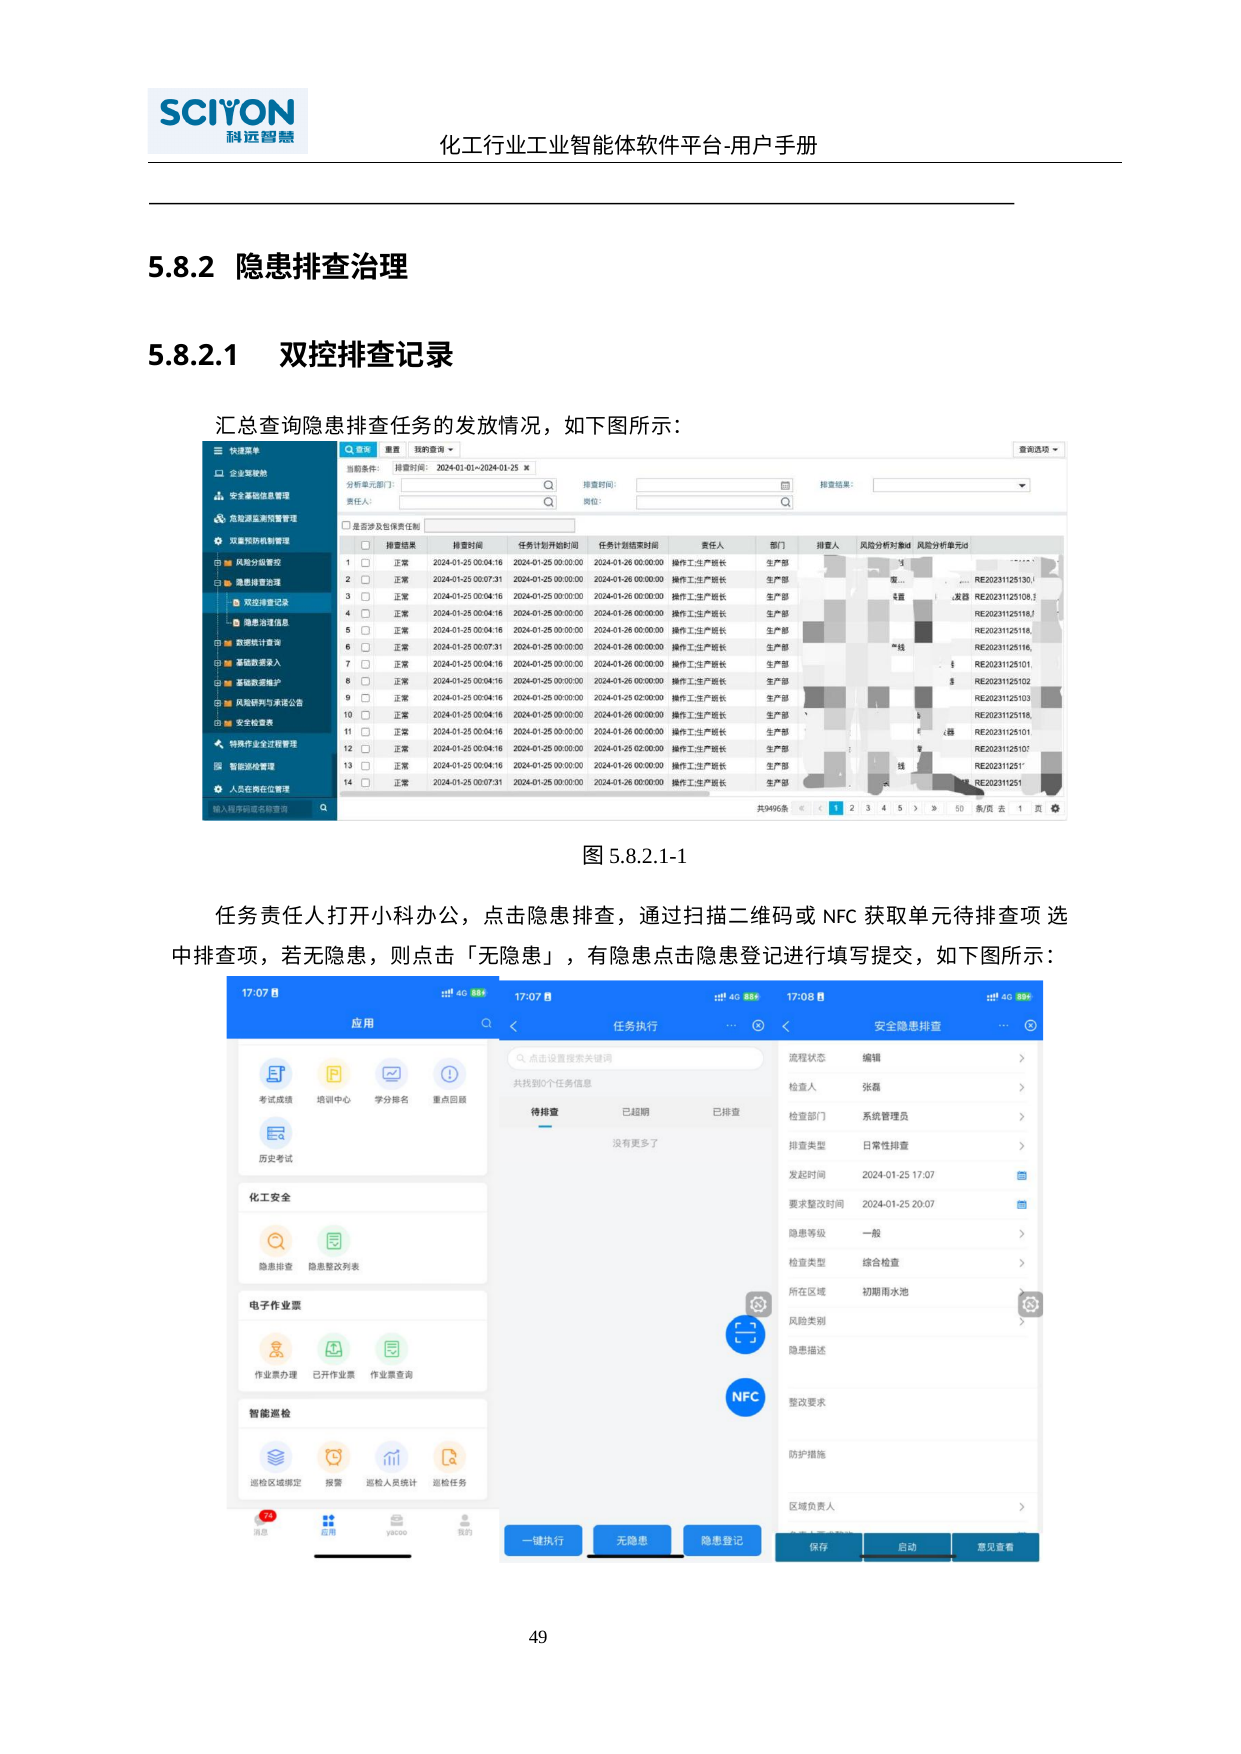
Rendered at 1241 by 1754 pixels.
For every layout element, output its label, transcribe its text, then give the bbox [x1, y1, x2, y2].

picture [214, 514, 225, 524]
picture [214, 447, 222, 455]
picture [229, 537, 289, 545]
text 任务责任人打开小科办公，点击隐患排查，通过扫描二维码或 NFC 获取单元待排查项 选中排查项，若无隐患，则点击「无隐患」，有隐患点击隐患登记进行填写提交，如下图所示： [172, 898, 1069, 970]
picture [236, 698, 303, 707]
picture [215, 637, 233, 648]
picture [214, 806, 288, 813]
picture [215, 678, 233, 688]
picture [214, 785, 222, 792]
picture [229, 446, 260, 454]
picture [336, 441, 1068, 821]
text 图5.8.2.1-1 [148, 837, 1122, 870]
picture [229, 739, 297, 748]
picture [245, 599, 288, 607]
picture [215, 579, 233, 590]
picture [229, 492, 289, 500]
picture [229, 762, 275, 771]
subtitle 隐患排查治理 [148, 232, 1122, 297]
picture [321, 804, 327, 811]
picture [232, 598, 241, 607]
picture [236, 578, 281, 587]
picture [215, 470, 223, 477]
picture [226, 976, 1044, 1563]
picture [230, 470, 267, 477]
text 汇总查询隐患排查任务的发放情况，如下图所示： [172, 408, 1122, 441]
picture [230, 785, 289, 792]
picture [230, 514, 297, 523]
subtitle 双控排查记录 [148, 321, 1122, 386]
picture [214, 557, 233, 567]
picture [215, 657, 233, 668]
picture [237, 558, 281, 567]
picture [214, 763, 221, 770]
picture [236, 718, 273, 726]
picture [237, 638, 282, 647]
picture [236, 677, 282, 686]
picture [215, 739, 223, 748]
picture [147, 88, 308, 154]
picture [215, 699, 233, 708]
picture [214, 492, 223, 500]
picture [215, 720, 234, 728]
picture [227, 618, 242, 629]
picture [237, 658, 280, 666]
picture [244, 617, 289, 626]
picture [214, 537, 222, 546]
